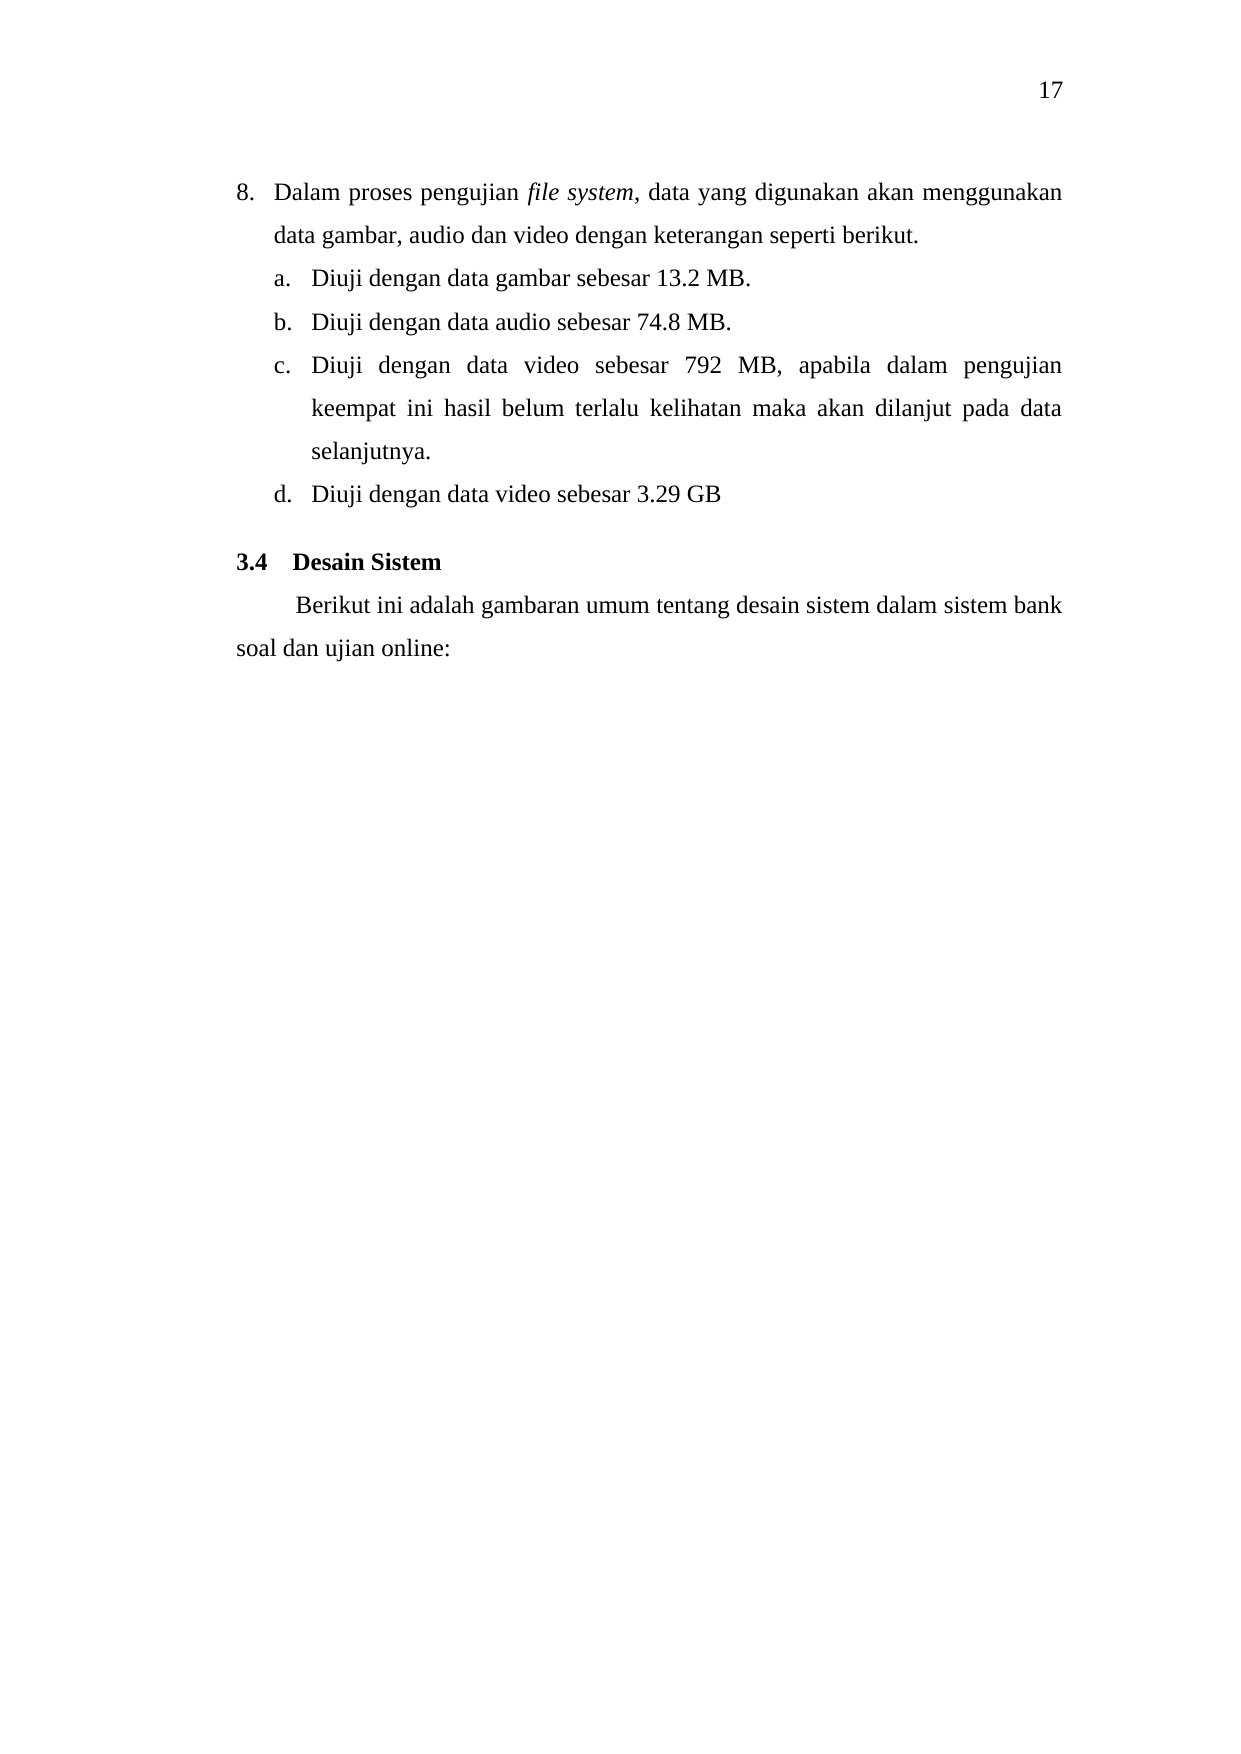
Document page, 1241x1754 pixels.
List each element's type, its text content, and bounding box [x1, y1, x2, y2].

list Dalam proses pengujian file system, data yang digunakan akan menggunakan data gambar, audio dan video dengan keterangan seperti berikut. [236, 177, 1063, 249]
list Diuji dengan data audio sebesar 74.8 MB. [274, 307, 1063, 335]
list Diuji dengan data gambar sebesar 13.2 MB. [274, 263, 1063, 292]
subtitle Desain Sistem [236, 547, 1063, 576]
list Diuji dengan data video sebesar 792 MB, apabila dalam pengujian keempat ini hasil belum terlalu kelihatan maka akan dilanjut pada data selanjutnya. [274, 350, 1063, 465]
text Berikut ini adalah gambaran umum tentang desain sistem dalam sistem bank soal dan ujian online: [236, 590, 1063, 662]
list Diuji dengan data video sebesar 3.29 GB [274, 479, 1063, 508]
